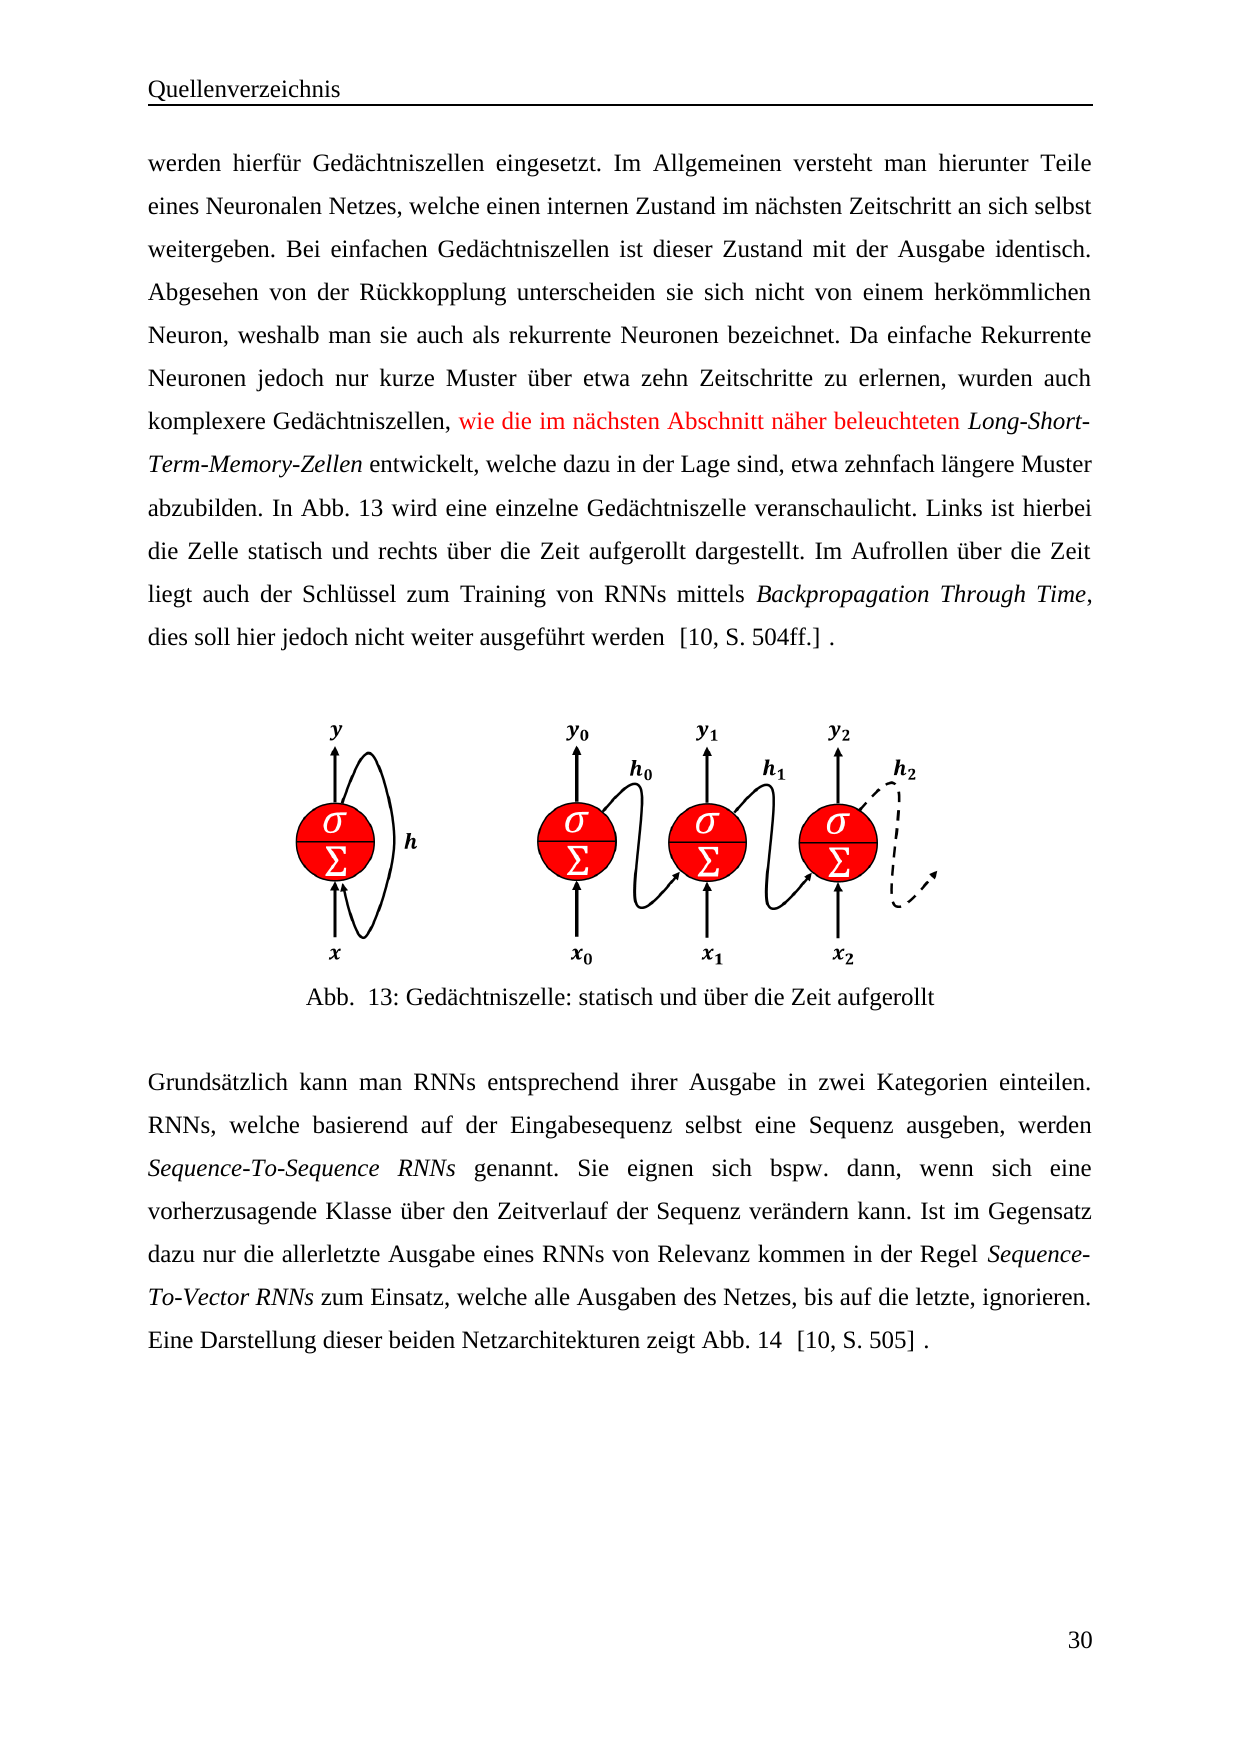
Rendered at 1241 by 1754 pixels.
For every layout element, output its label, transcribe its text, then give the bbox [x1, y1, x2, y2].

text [148, 148, 1093, 651]
picture [295, 715, 945, 970]
text Abb. 13: Gedächtniszelle: statisch und über die Zeit aufgerollt [148, 982, 1093, 1011]
text Grundsätzlich kann man RNNs entsprechend ihrer Ausgabe in zwei Kategorien einteilen. RNNs, welche basierend auf der Eingabesequenz selbst eine Sequenz ausgeben, werden Sequence-To-Sequence RNNs genannt. Sie eignen sich bspw. dann, wenn sich eine vorherzusagende Klasse über den Zeitverlauf der Sequenz verändern kann. Ist im Gegensatz dazu nur die allerletzte Ausgabe eines RNNs von Relevanz kommen in der Regel Sequence-To-Vector RNNs zum Einsatz, welche alle Ausgaben des Netzes, bis auf die letzte, ignorieren. Eine Darstellung dieser beiden Netzarchitekturen zeigt Abb. 14 . [148, 1067, 1093, 1354]
